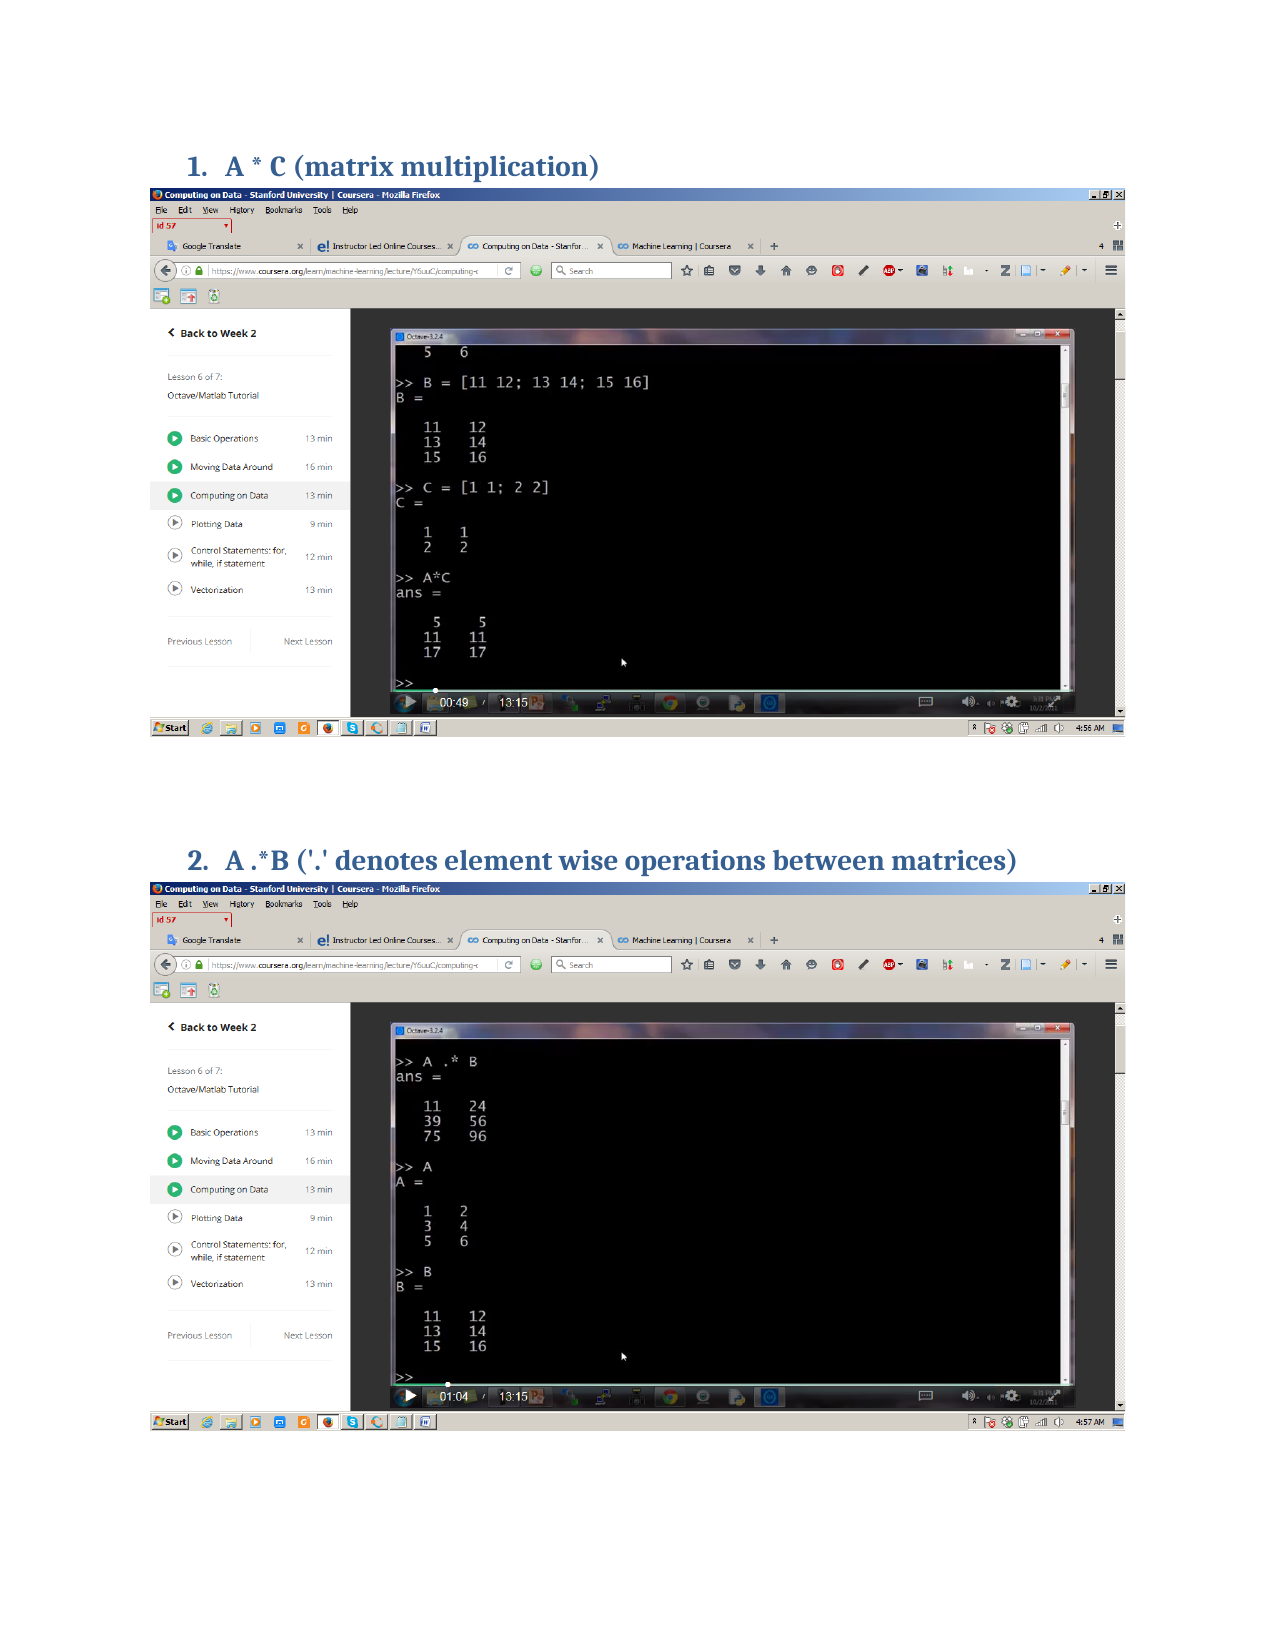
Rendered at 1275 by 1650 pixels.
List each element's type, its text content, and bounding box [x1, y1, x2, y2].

picture [150, 882, 1125, 1431]
subtitle A .*B ('.' denotes element wise operations between matrices) [187, 844, 1125, 877]
picture [150, 188, 1125, 737]
subtitle A * C (matrix multiplication) [187, 150, 1125, 183]
